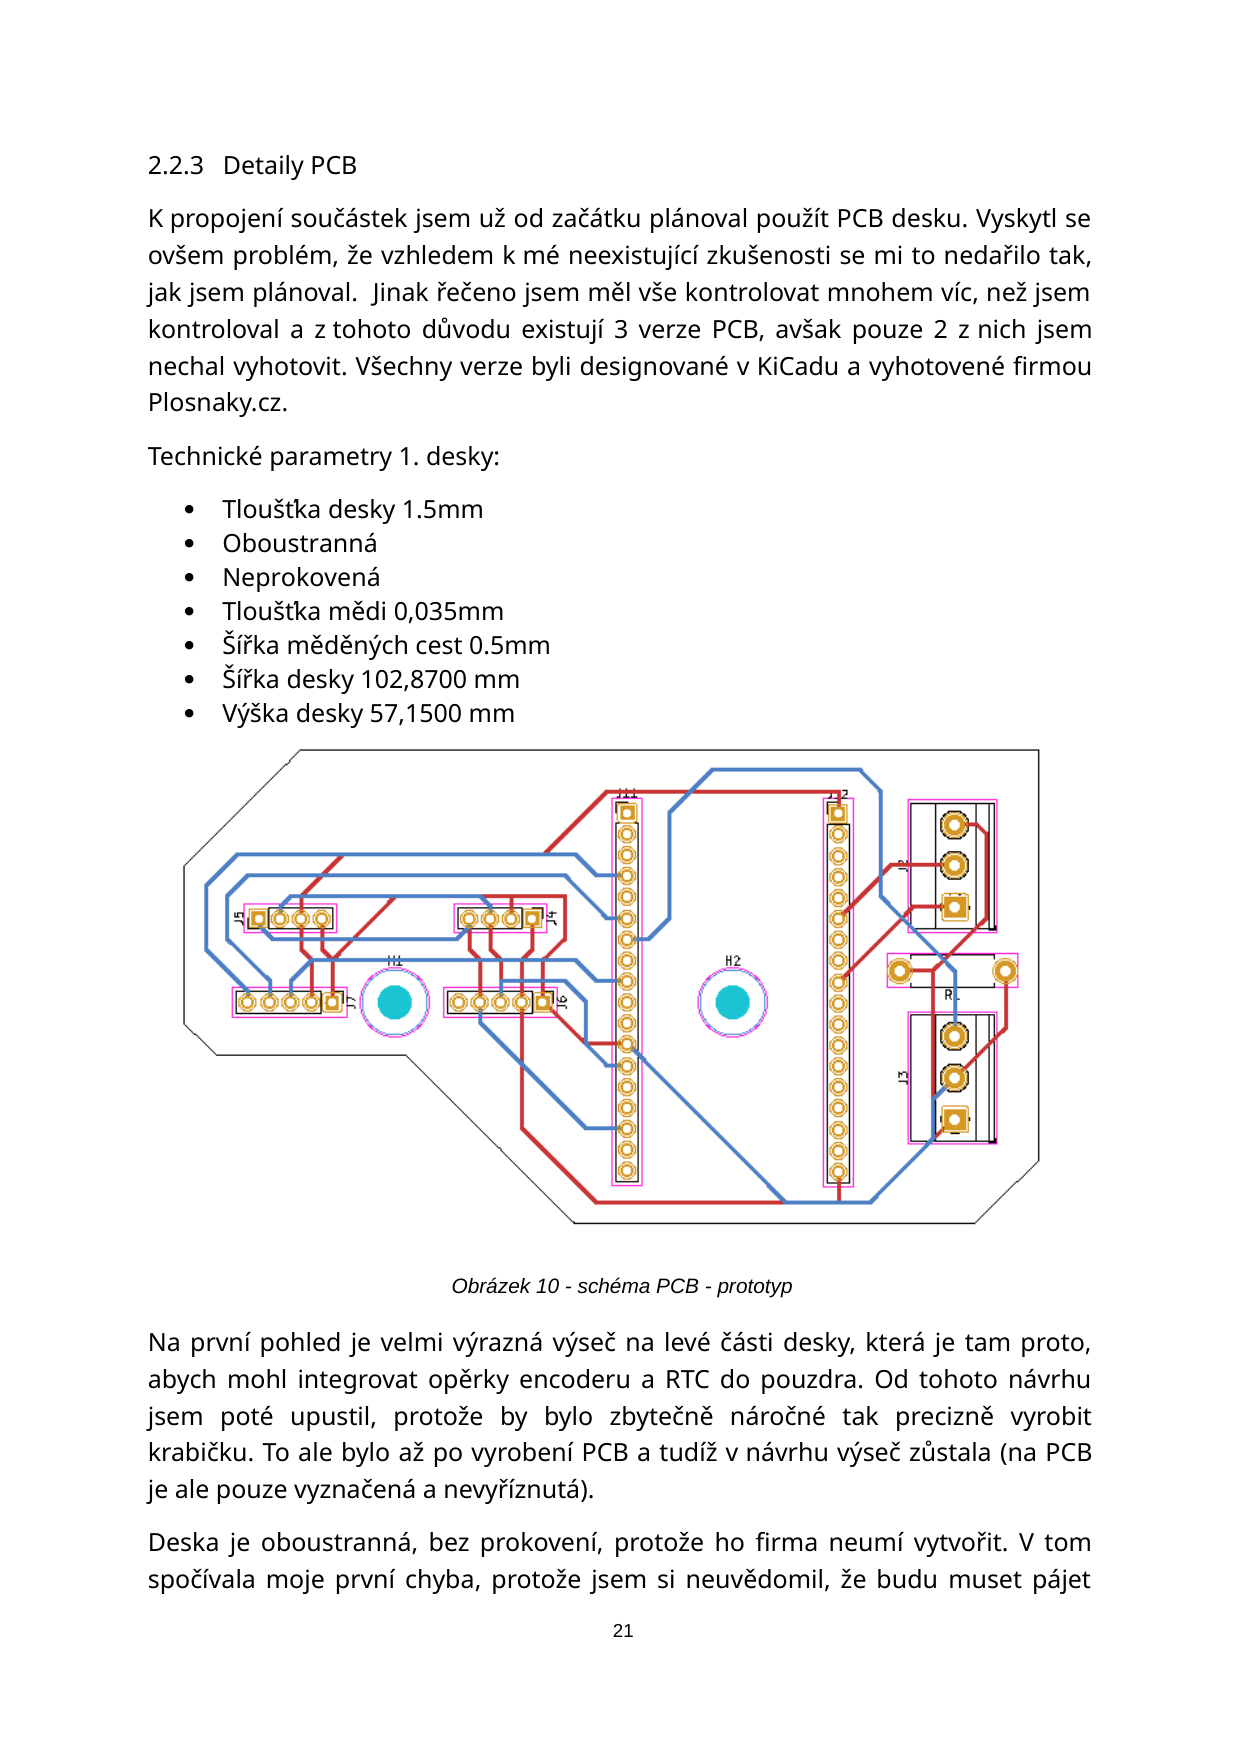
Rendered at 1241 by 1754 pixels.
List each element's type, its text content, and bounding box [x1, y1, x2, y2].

text Na první pohled je velmi výrazná výseč na levé části desky, která je tam proto, abych mohl integrovat opěrky encoderu a RTC do pouzdra. Od tohoto návrhu jsem poté upustil, protože by bylo zbytečně náročné tak precizně vyrobit krabičku. To ale bylo až po vyrobení PCB a tudíž v návrhu výseč zůstala (na PCB je ale pouze vyznačená a nevyříznutá). [148, 1324, 1093, 1506]
text Výška desky 57,1500 mm [185, 696, 1093, 730]
text K propojení součástek jsem už od začátku plánoval použít PCB desku. Vyskytl se ovšem problém, že vzhledem k mé neexistující zkušenosti se mi to nedařilo tak, jak jsem plánoval. Jinak řečeno jsem měl vše kontrolovat mnohem víc, než jsem kontroloval a z tohoto důvodu existují 3 verze PCB, avšak pouze 2 z nich jsem nechal vyhotovit. Všechny verze byli designované v KiCadu a vyhotovené firmou Plosnaky.cz. [148, 201, 1093, 419]
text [148, 1525, 1093, 1596]
text Oboustranná [185, 526, 1093, 560]
text Neprokovená [185, 560, 1093, 594]
subtitle Detaily PCB [148, 148, 1093, 182]
text Tloušťka mědi 0,035mm [185, 594, 1093, 628]
text Šířka měděných cest 0.5mm [185, 628, 1093, 662]
text Tloušťka desky 1.5mm [185, 492, 1093, 526]
text Technické parametry 1. desky: [148, 438, 1093, 472]
text Šířka desky 102,8700 mm [185, 662, 1093, 696]
picture [147, 730, 1093, 1249]
